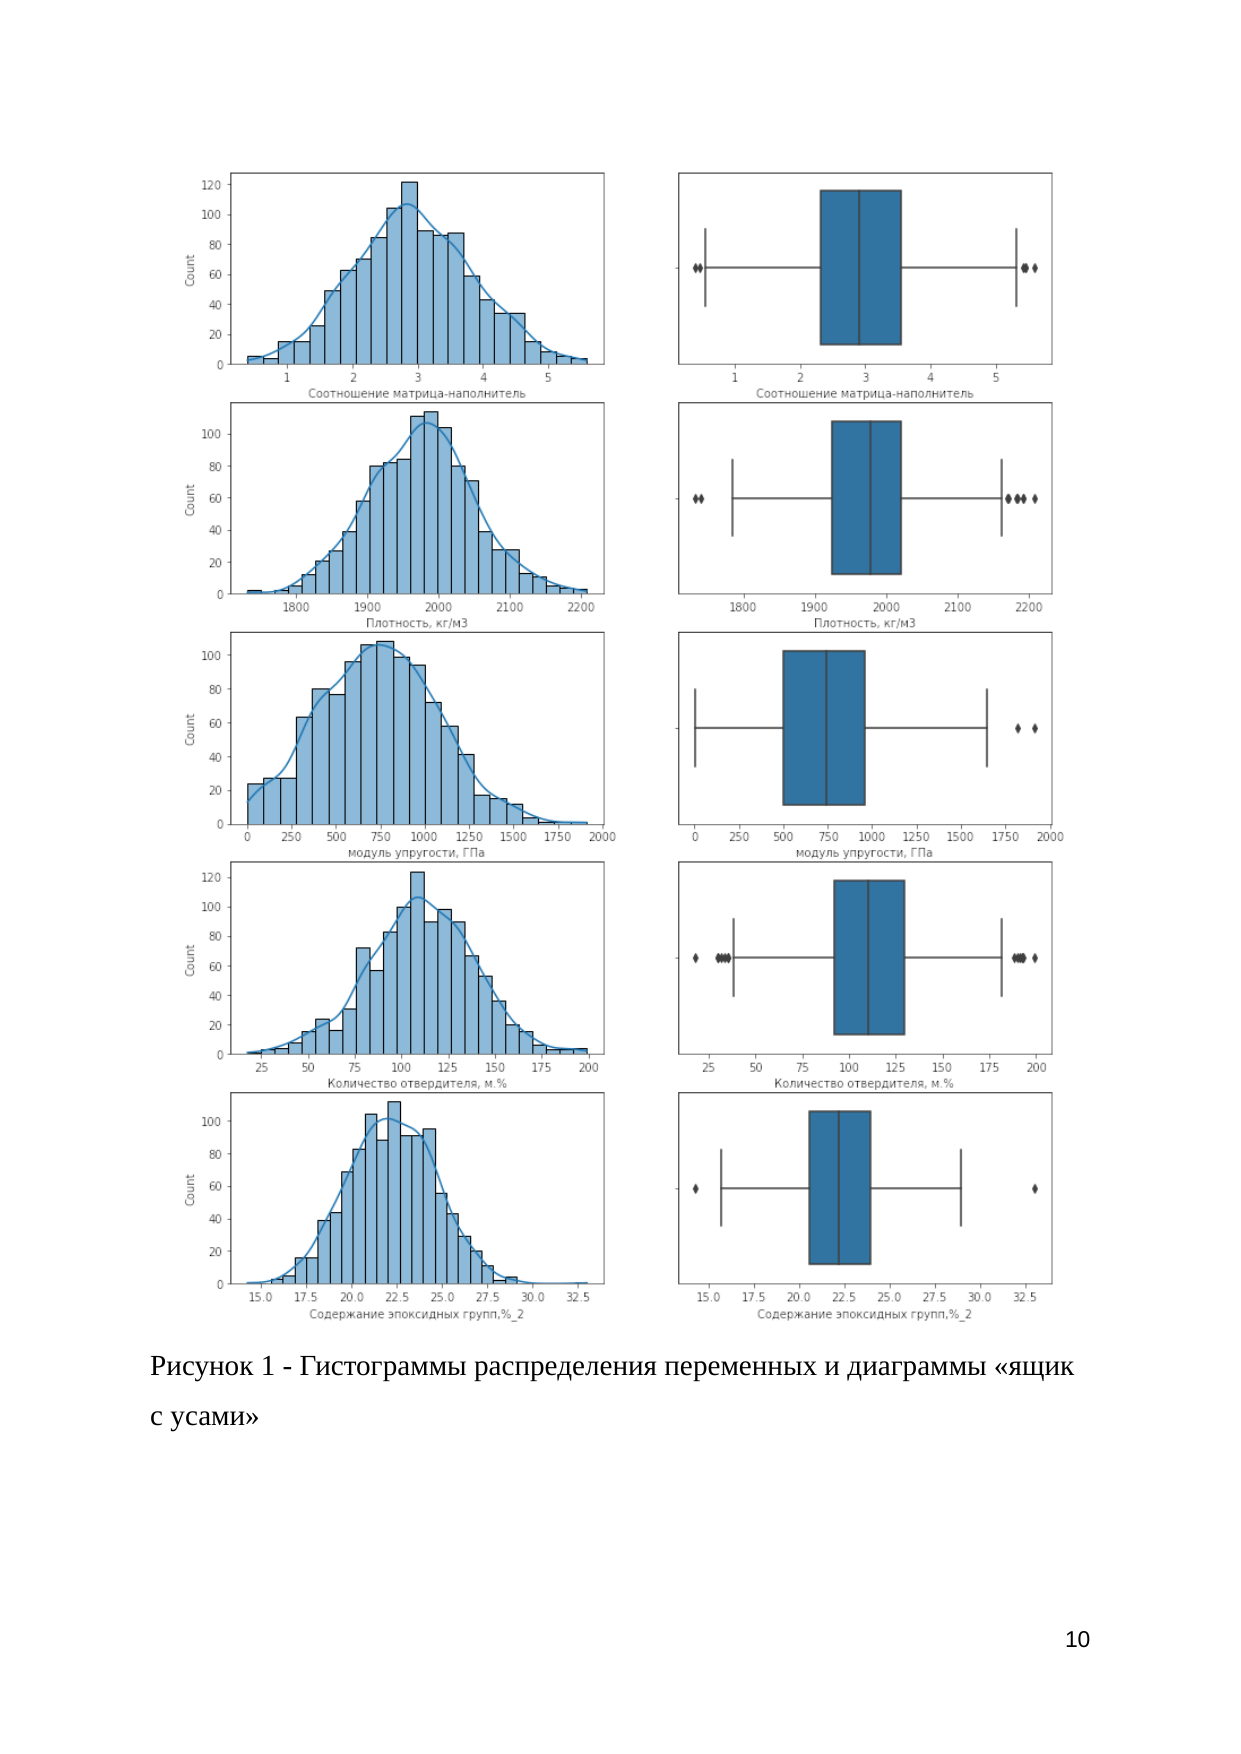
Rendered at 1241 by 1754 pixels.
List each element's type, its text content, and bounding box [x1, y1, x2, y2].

picture [141, 150, 1099, 1332]
text Рисунок 1 - Гистограммы распределения переменных и диаграммы «ящик с усами» [150, 1332, 1090, 1432]
